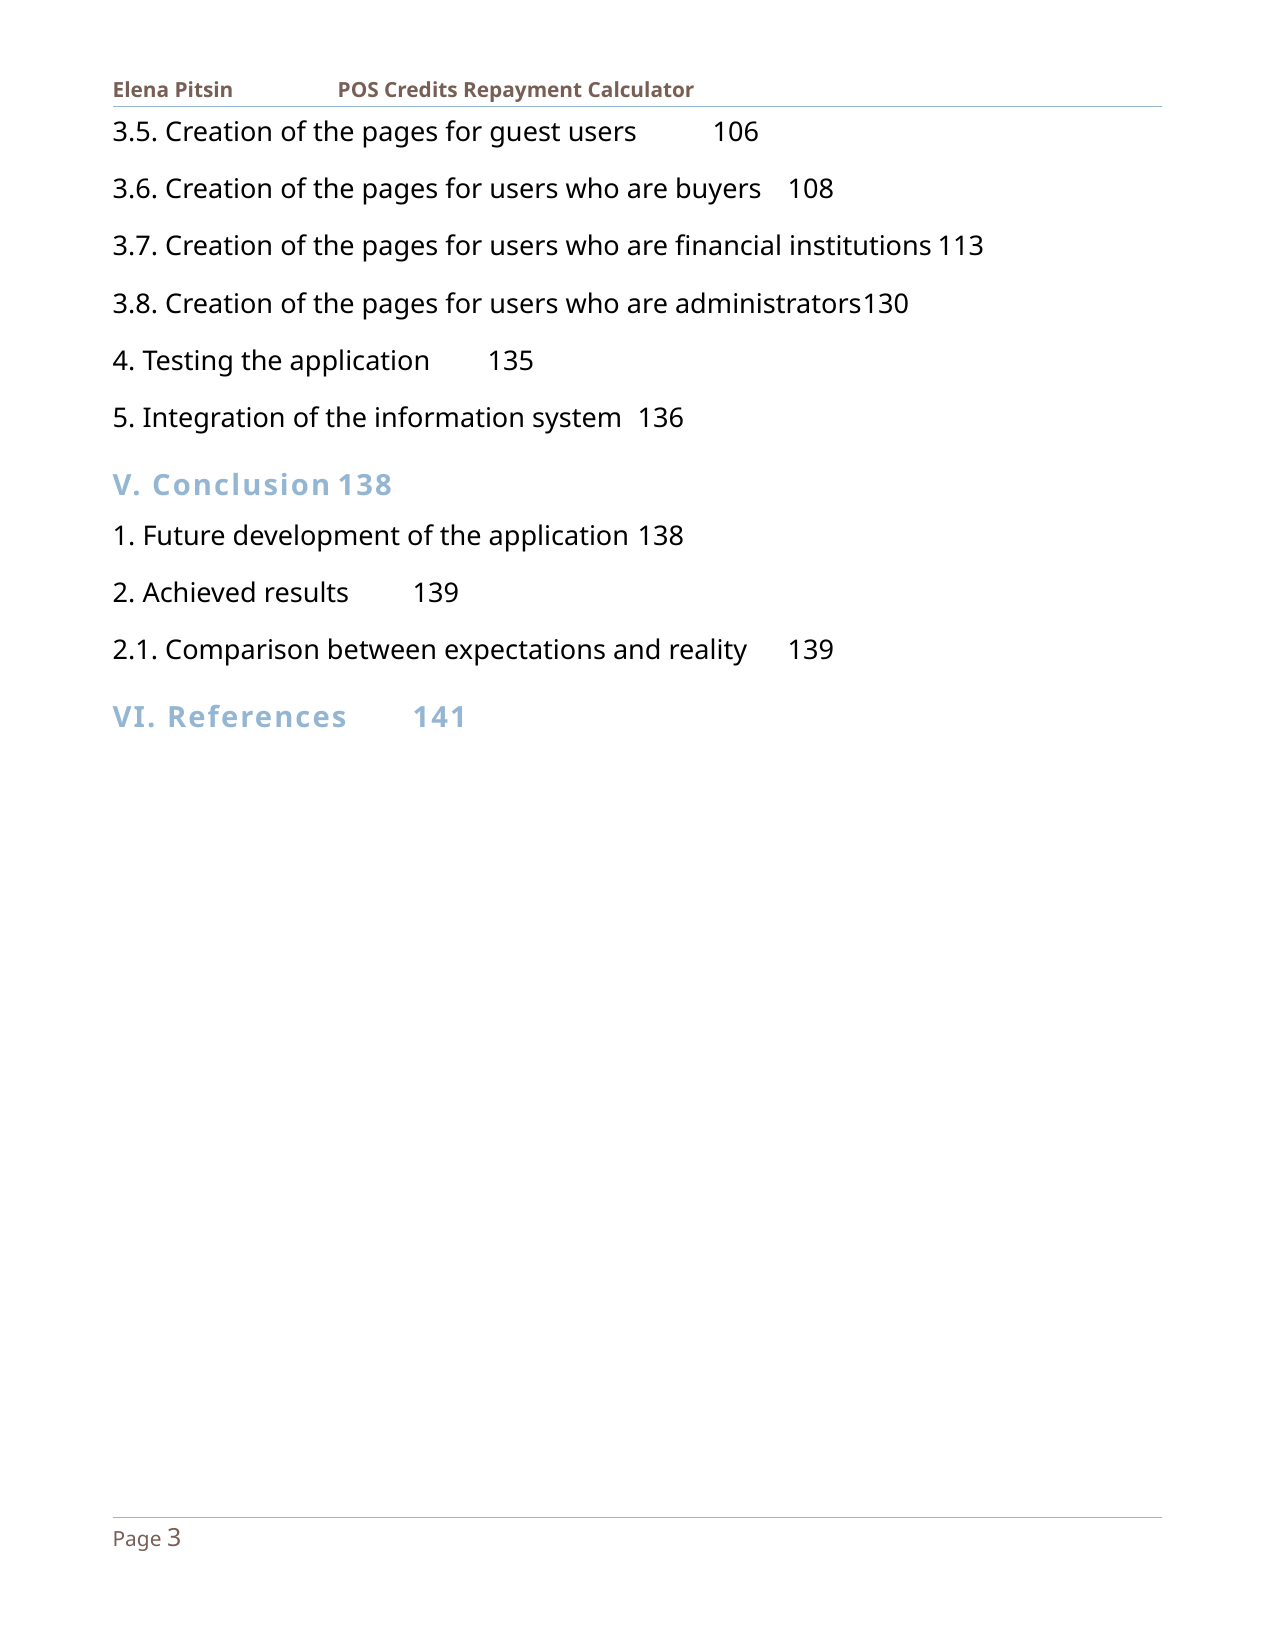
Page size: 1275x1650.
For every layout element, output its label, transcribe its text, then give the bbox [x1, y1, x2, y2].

text 1. Future development of the application 138 [112, 516, 1162, 553]
text 4. Testing the application 135 [112, 341, 1162, 378]
text 5. Integration of the information system 136 [112, 398, 1162, 435]
text 2.1. Comparison between expectations and reality 139 [112, 630, 1162, 667]
subtitle V. Conclusion 138 [112, 464, 1162, 504]
text 3.6. Creation of the pages for users who are buyers 108 [112, 170, 1162, 207]
text 3.5. Creation of the pages for guest users 106 [112, 112, 1162, 149]
text 3.7. Creation of the pages for users who are financial institutions 113 [112, 227, 1162, 264]
text 3.8. Creation of the pages for users who are administrators 130 [112, 284, 1162, 321]
text 2. Achieved results 139 [112, 573, 1162, 610]
subtitle VI. References 141 [112, 696, 1162, 736]
